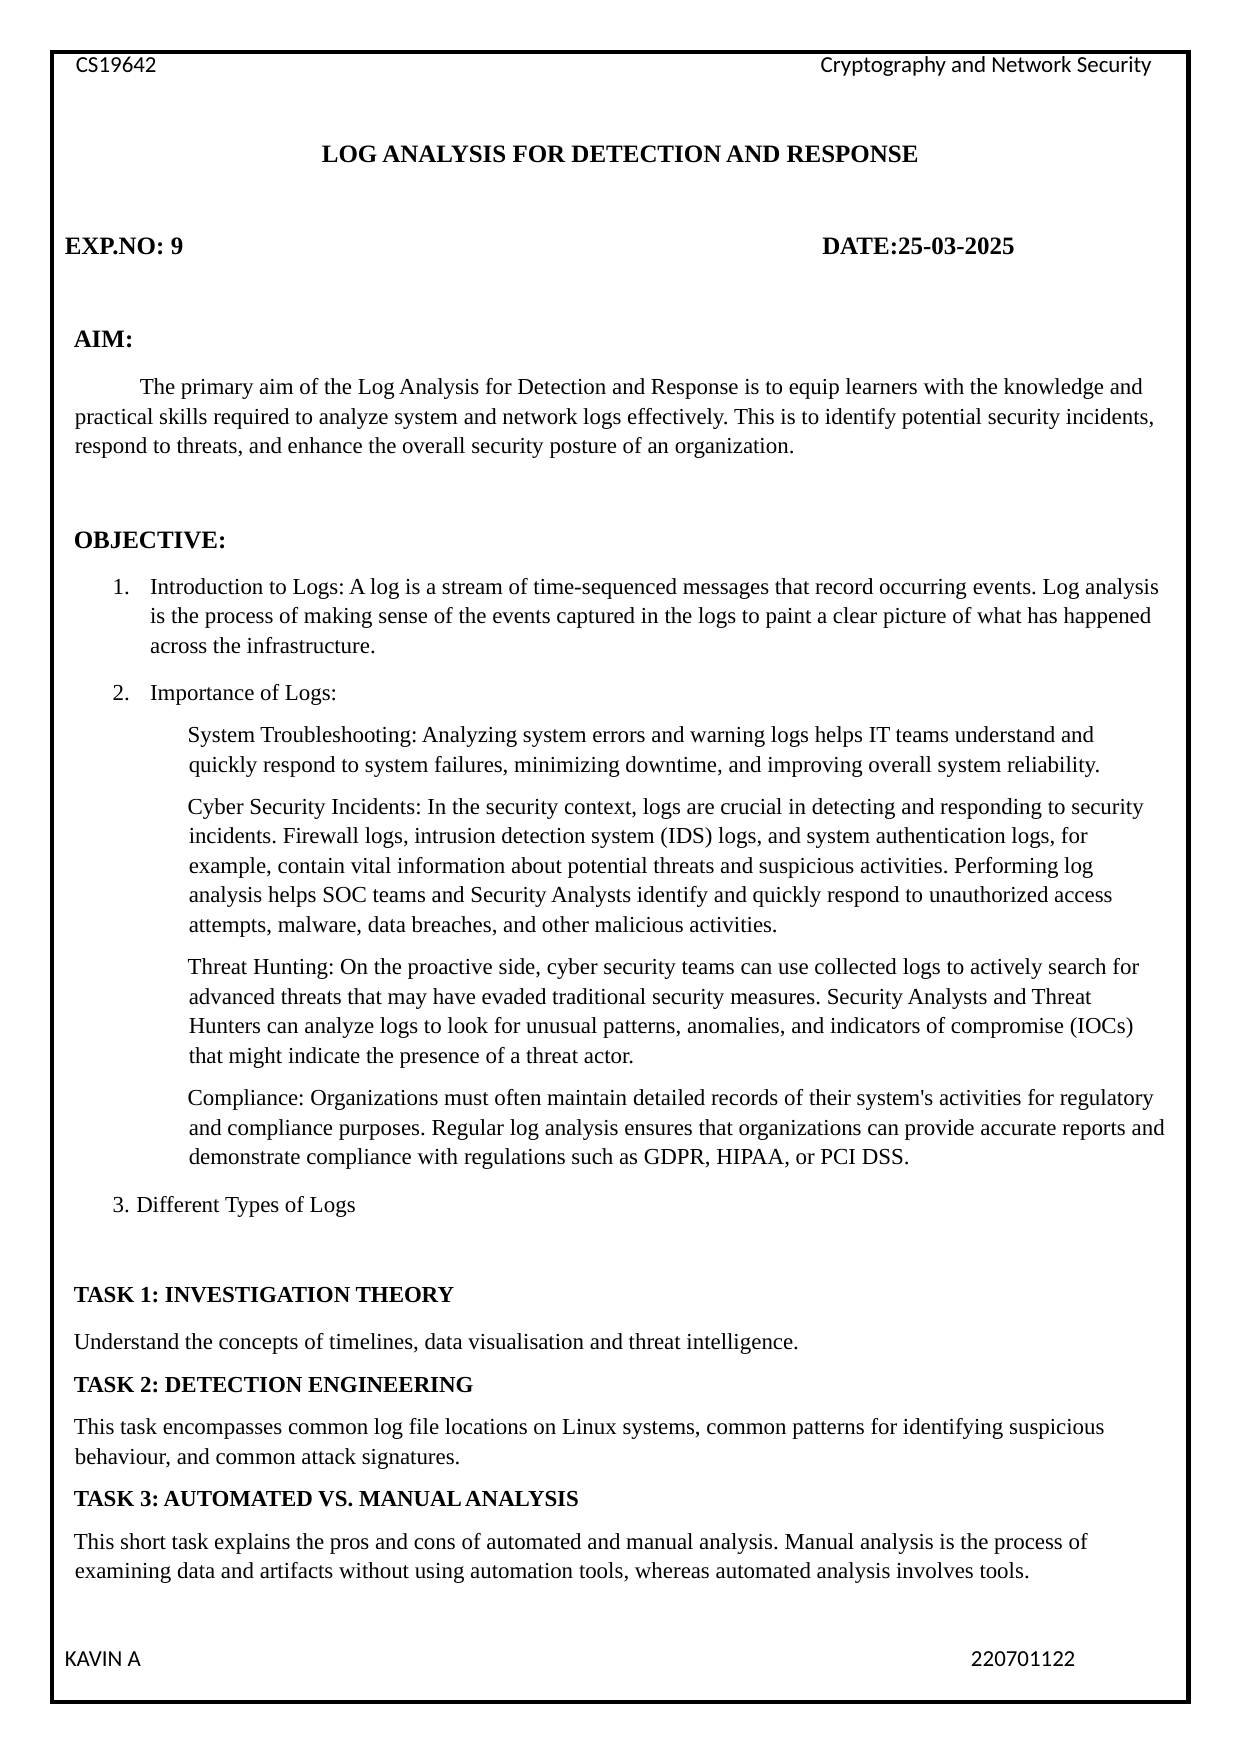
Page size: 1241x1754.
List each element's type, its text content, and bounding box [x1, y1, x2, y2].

text EXP.NO: 9 DATE:25-03-2025 [64, 231, 1172, 260]
text Threat Hunting: On the proactive side, cyber security teams can use collected logs to actively search for advanced threats that may have evaded traditional security measures. Security Analysts and Threat Hunters can analyze logs to look for unusual patterns, anomalies, and indicators of compromise (IOCs) that might indicate the presence of a threat actor. [187, 953, 1166, 1068]
list Introduction to Logs: A log is a stream of time-sequenced messages that record occurring events. Log analysis is the process of making sense of the events captured in the logs to paint a clear picture of what has happened across the infrastructure. [112, 573, 1166, 658]
text This task encompasses common log file locations on Linux systems, common patterns for identifying suspicious behaviour, and common attack signatures. [73, 1413, 1166, 1469]
text TASK 2: DETECTION ENGINEERING [73, 1371, 1172, 1397]
text System Troubleshooting: Analyzing system errors and warning logs helps IT teams understand and quickly respond to system failures, minimizing downtime, and improving overall system reliability. [187, 721, 1166, 777]
subtitle LOG ANALYSIS FOR DETECTION AND RESPONSE [69, 139, 1172, 167]
text The primary aim of the Log Analysis for Detection and Response is to equip learners with the knowledge and practical skills required to analyze system and network logs effectively. This is to identify potential security incidents, respond to threats, and enhance the overall security posture of an organization. [73, 373, 1166, 459]
text AIM: [73, 324, 1172, 353]
text This short task explains the pros and cons of automated and manual analysis. Manual analysis is the process of examining data and artifacts without using automation tools, whereas automated analysis involves tools. [73, 1528, 1166, 1583]
text OBJECTIVE: [73, 525, 1172, 553]
text Understand the concepts of timelines, data visualisation and threat intelligence. [73, 1328, 1166, 1355]
text Compliance: Organizations must often maintain detailed records of their system's activities for regulatory and compliance purposes. Regular log analysis ensures that organizations can provide accurate reports and demonstrate compliance with regulations such as GDPR, HIPAA, or PCI DSS. [187, 1084, 1166, 1170]
text TASK 1: INVESTIGATION THEORY [73, 1281, 1172, 1307]
text 3. Different Types of Logs [112, 1191, 1166, 1217]
text Cyber Security Incidents: In the security context, logs are crucial in detecting and responding to security incidents. Firewall logs, intrusion detection system (IDS) logs, and system authentication logs, for example, contain vital information about potential threats and suspicious activities. Performing log analysis helps SOC teams and Security Analysts identify and quickly respond to unauthorized access attempts, malware, data breaches, and other malicious activities. [187, 793, 1166, 937]
text TASK 3: AUTOMATED VS. MANUAL ANALYSIS [73, 1485, 1172, 1512]
list Importance of Logs: [112, 679, 1166, 705]
